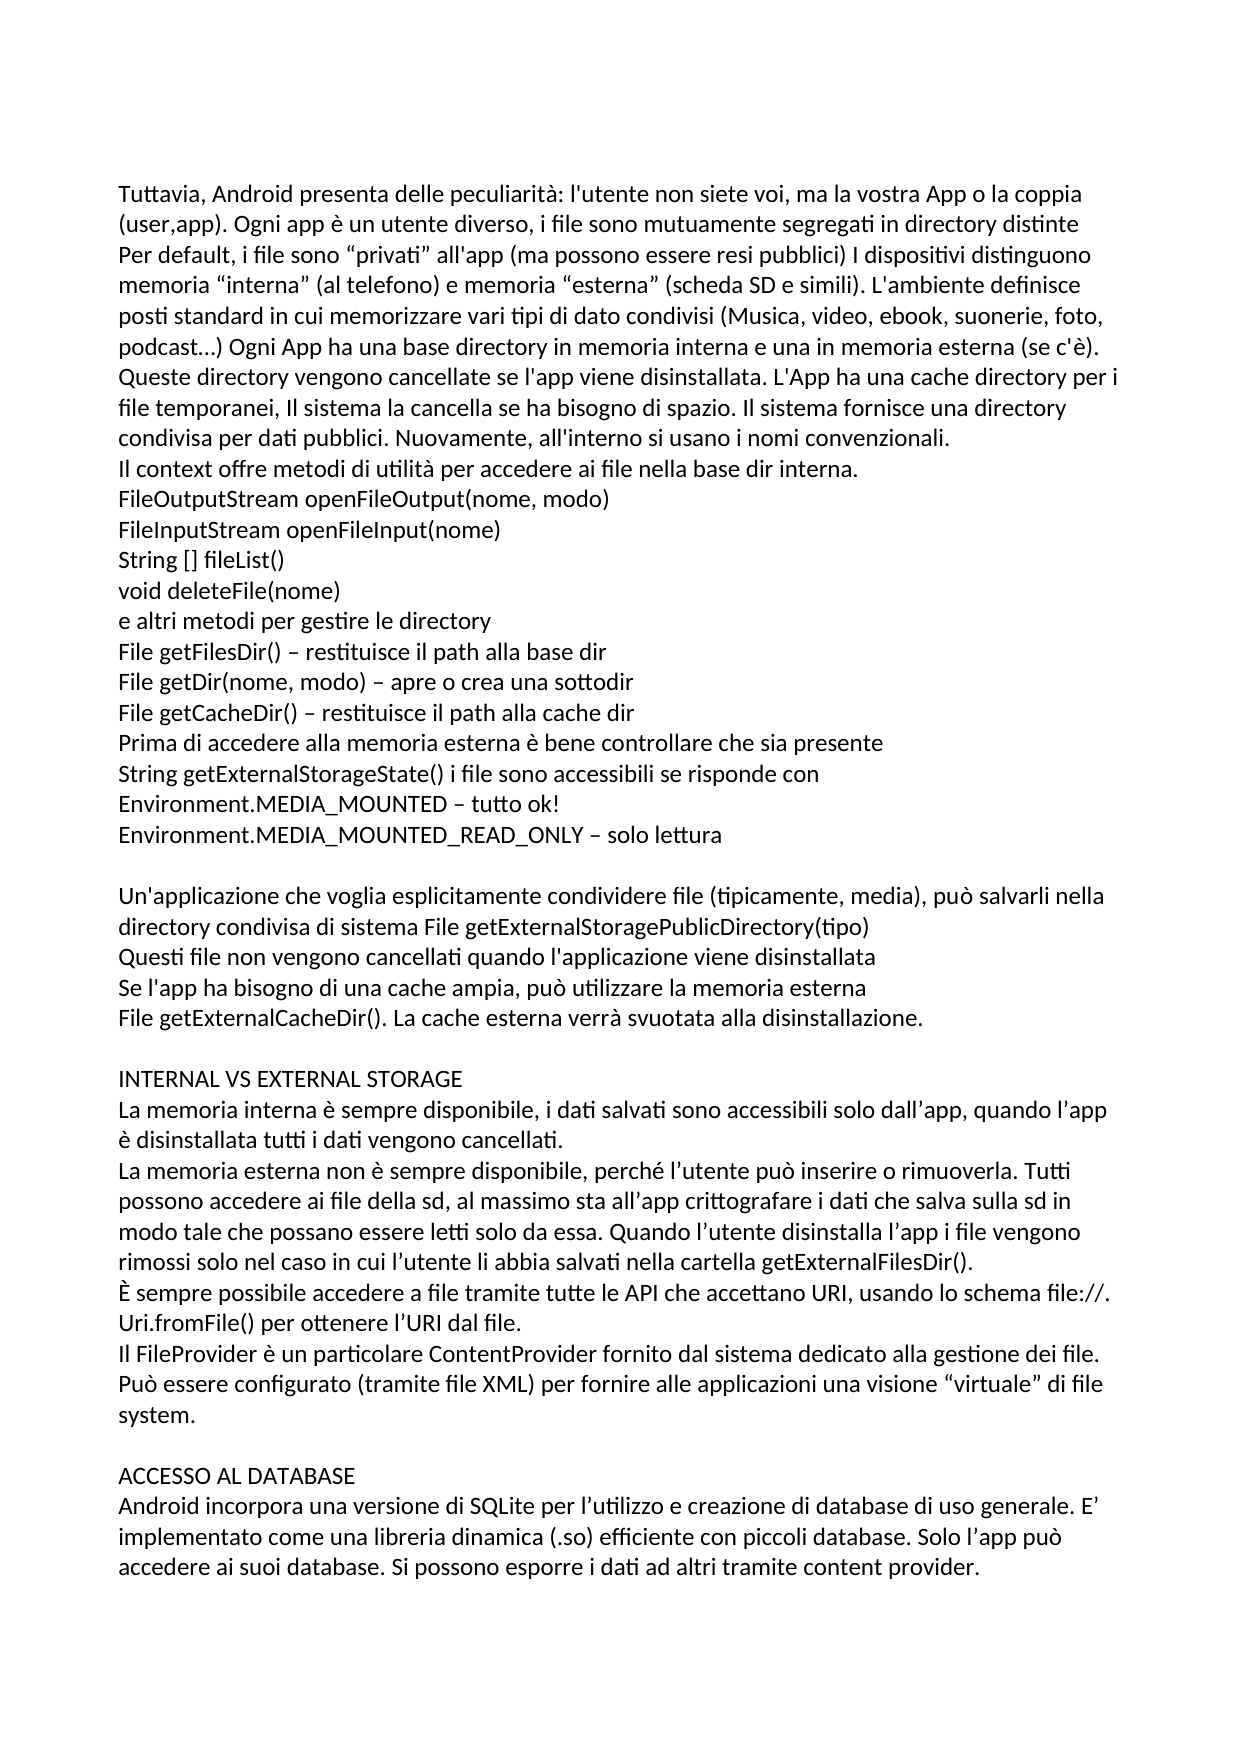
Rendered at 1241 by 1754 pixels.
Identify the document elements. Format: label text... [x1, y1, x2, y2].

text e altri metodi per gestire le directory [118, 605, 1122, 636]
text Il FileProvider è un particolare ContentProvider fornito dal sistema dedicato alla gestione dei file. [118, 1338, 1122, 1368]
text FileInputStream openFileInput(nome) [118, 514, 1122, 544]
text String [] fileList() [118, 544, 1122, 575]
text void deleteFile(nome) [118, 575, 1122, 605]
text Prima di accedere alla memoria esterna è bene controllare che sia presente [118, 727, 1122, 758]
text FileOutputStream openFileOutput(nome, modo) [118, 483, 1122, 514]
text Per default, i file sono “privati” all'app (ma possono essere resi pubblici) I dispositivi distinguono memoria “interna” (al telefono) e memoria “esterna” (scheda SD e simili). L'ambiente definisce posti standard in cui memorizzare vari tipi di dato condivisi (Musica, video, ebook, suonerie, foto, podcast…) Ogni App ha una base directory in memoria interna e una in memoria esterna (se c'è). Queste directory vengono cancellate se l'app viene disinstallata. L'App ha una cache directory per i file temporanei, Il sistema la cancella se ha bisogno di spazio. Il sistema fornisce una directory condivisa per dati pubblici. Nuovamente, all'interno si usano i nomi convenzionali. [118, 239, 1122, 453]
text Un'applicazione che voglia esplicitamente condividere file (tipicamente, media), può salvarli nella directory condivisa di sistema File getExternalStoragePublicDirectory(tipo) [118, 880, 1122, 941]
text File getFilesDir() – restituisce il path alla base dir [118, 636, 1122, 666]
text File getDir(nome, modo) – apre o crea una sottodir [118, 666, 1122, 697]
text Può essere configurato (tramite file XML) per fornire alle applicazioni una visione “virtuale” di file system. [118, 1368, 1122, 1429]
text Questi file non vengono cancellati quando l'applicazione viene disinstallata [118, 941, 1122, 972]
text Il context offre metodi di utilità per accedere ai file nella base dir interna. [118, 453, 1122, 483]
text String getExternalStorageState() i file sono accessibili se risponde con Environment.MEDIA_MOUNTED – tutto ok! [118, 758, 1122, 819]
text Uri.fromFile() per ottenere l’URI dal file. [118, 1307, 1122, 1338]
text La memoria interna è sempre disponibile, i dati salvati sono accessibili solo dall’app, quando l’app è disinstallata tutti i dati vengono cancellati. [118, 1094, 1122, 1155]
text Se l'app ha bisogno di una cache ampia, può utilizzare la memoria esterna [118, 972, 1122, 1002]
text ACCESSO AL DATABASE [118, 1460, 1122, 1491]
text Android incorpora una versione di SQLite per l’utilizzo e creazione di database di uso generale. E’ implementato come una libreria dinamica (.so) efficiente con piccoli database. Solo l’app può accedere ai suoi database. Si possono esporre i dati ad altri tramite content provider. [118, 1491, 1122, 1582]
text La memoria esterna non è sempre disponibile, perché l’utente può inserire o rimuoverla. Tutti possono accedere ai file della sd, al massimo sta all’app crittografare i dati che salva sulla sd in modo tale che possano essere letti solo da essa. Quando l’utente disinstalla l’app i file vengono rimossi solo nel caso in cui l’utente li abbia salvati nella cartella getExternalFilesDir(). [118, 1155, 1122, 1277]
text È sempre possibile accedere a file tramite tutte le API che accettano URI, usando lo schema file://. [118, 1277, 1122, 1307]
text Environment.MEDIA_MOUNTED_READ_ONLY – solo lettura [118, 819, 1122, 849]
text File getCacheDir() – restituisce il path alla cache dir [118, 697, 1122, 727]
text INTERNAL VS EXTERNAL STORAGE [118, 1063, 1122, 1094]
text File getExternalCacheDir(). La cache esterna verrà svuotata alla disinstallazione. [118, 1002, 1122, 1033]
text Tuttavia, Android presenta delle peculiarità: l'utente non siete voi, ma la vostra App o la coppia (user,app). Ogni app è un utente diverso, i file sono mutuamente segregati in directory distinte [118, 178, 1122, 239]
